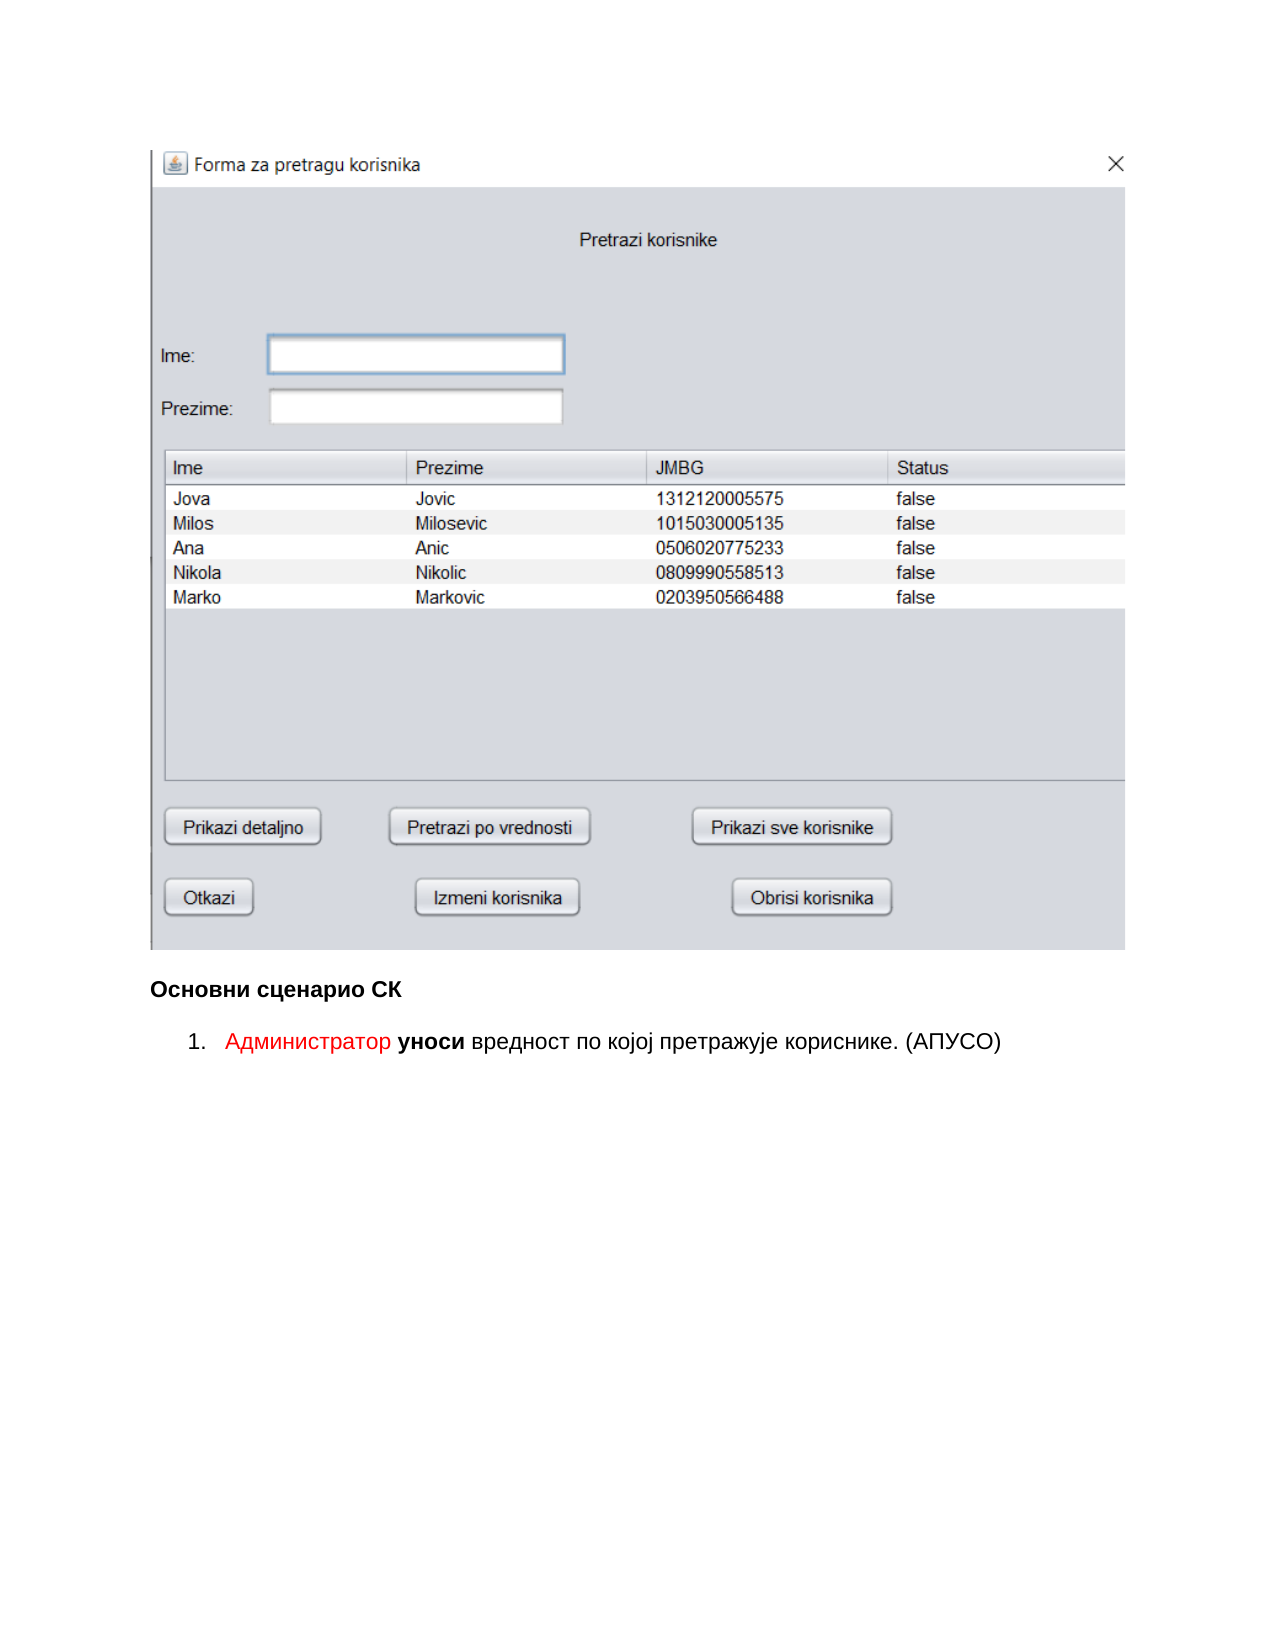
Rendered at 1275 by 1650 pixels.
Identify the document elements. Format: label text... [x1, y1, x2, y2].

picture [150, 150, 1125, 950]
text Основни сценарио СК [150, 976, 1125, 1002]
list Администратор уноси вредност по којој претражује кориснике. (АПУСО) [187, 1028, 1125, 1054]
